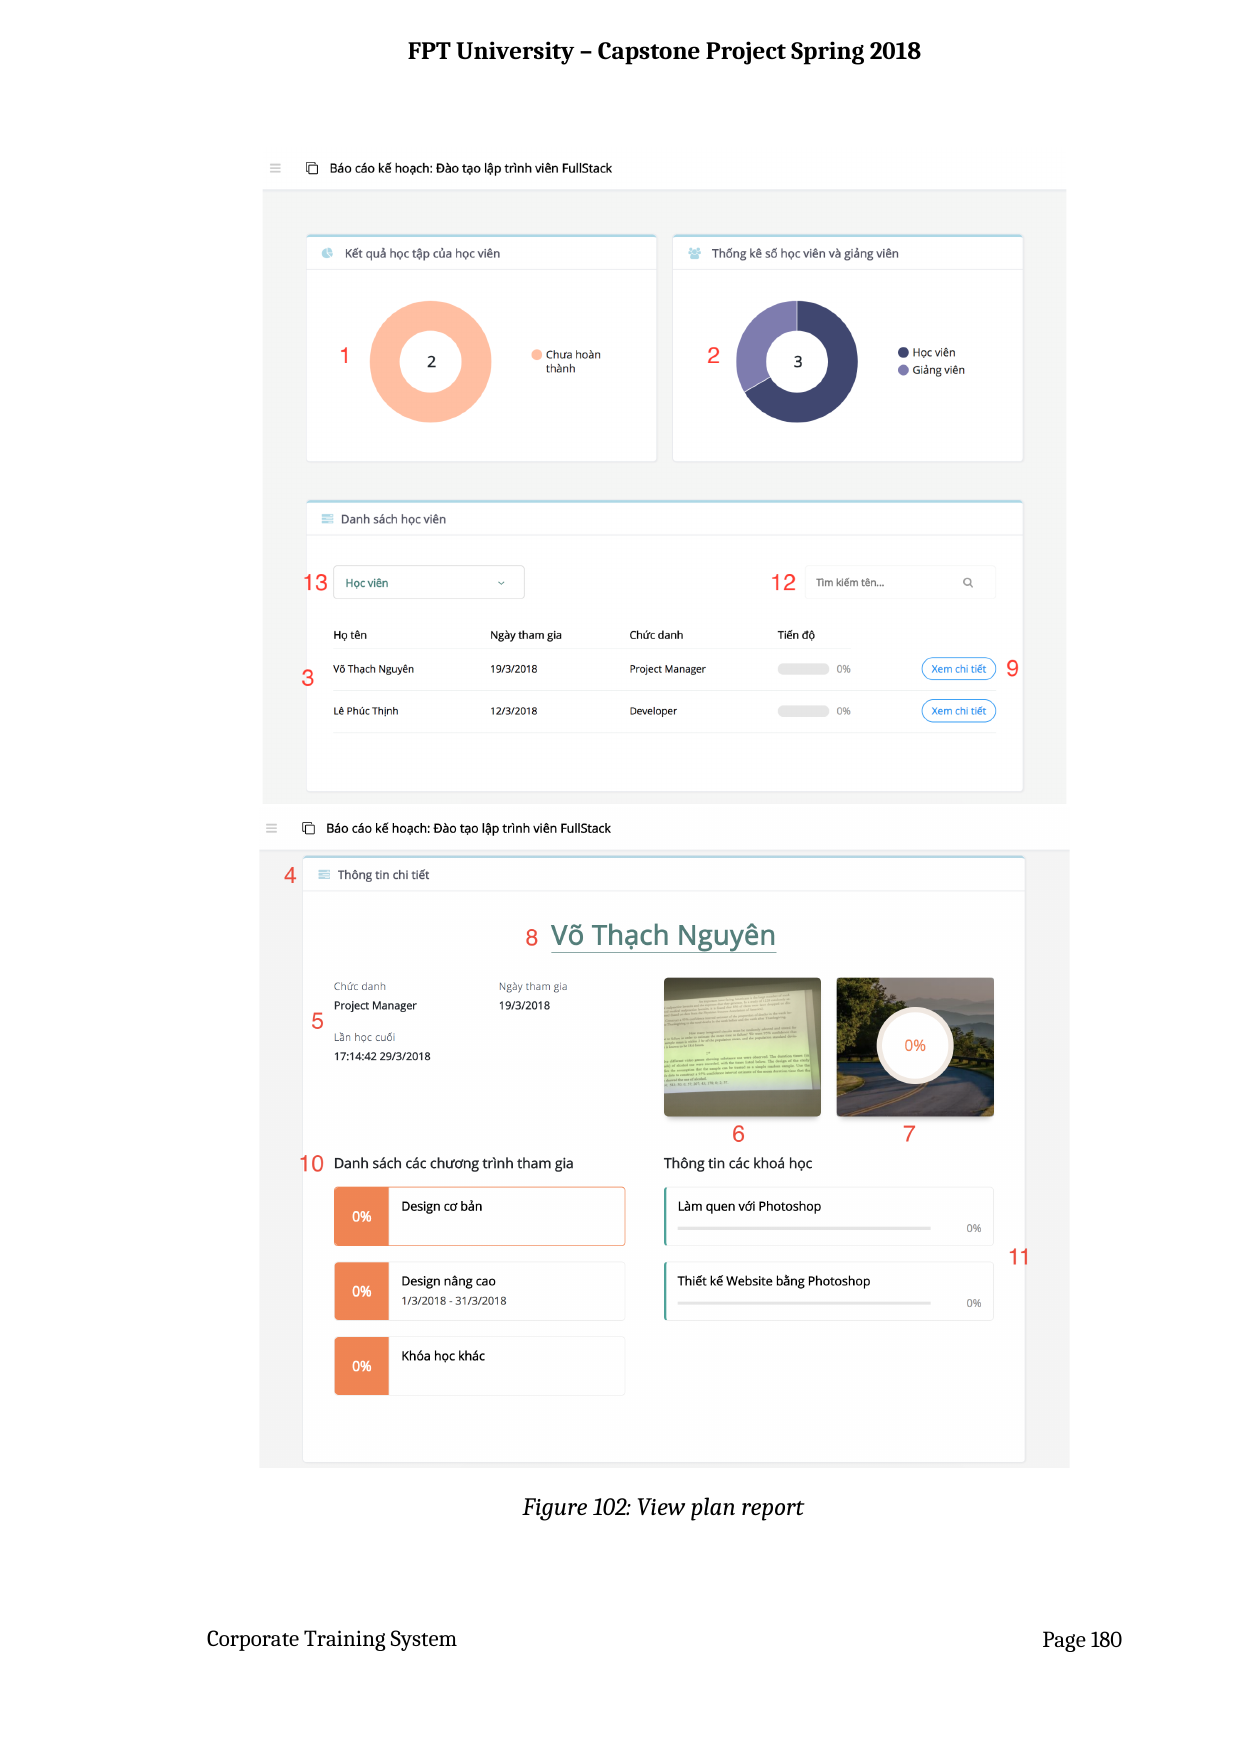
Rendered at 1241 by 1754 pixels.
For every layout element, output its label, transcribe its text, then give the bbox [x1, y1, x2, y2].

picture [259, 807, 1070, 1468]
text Figure 102: View plan report [207, 1493, 1122, 1521]
picture [262, 147, 1067, 804]
